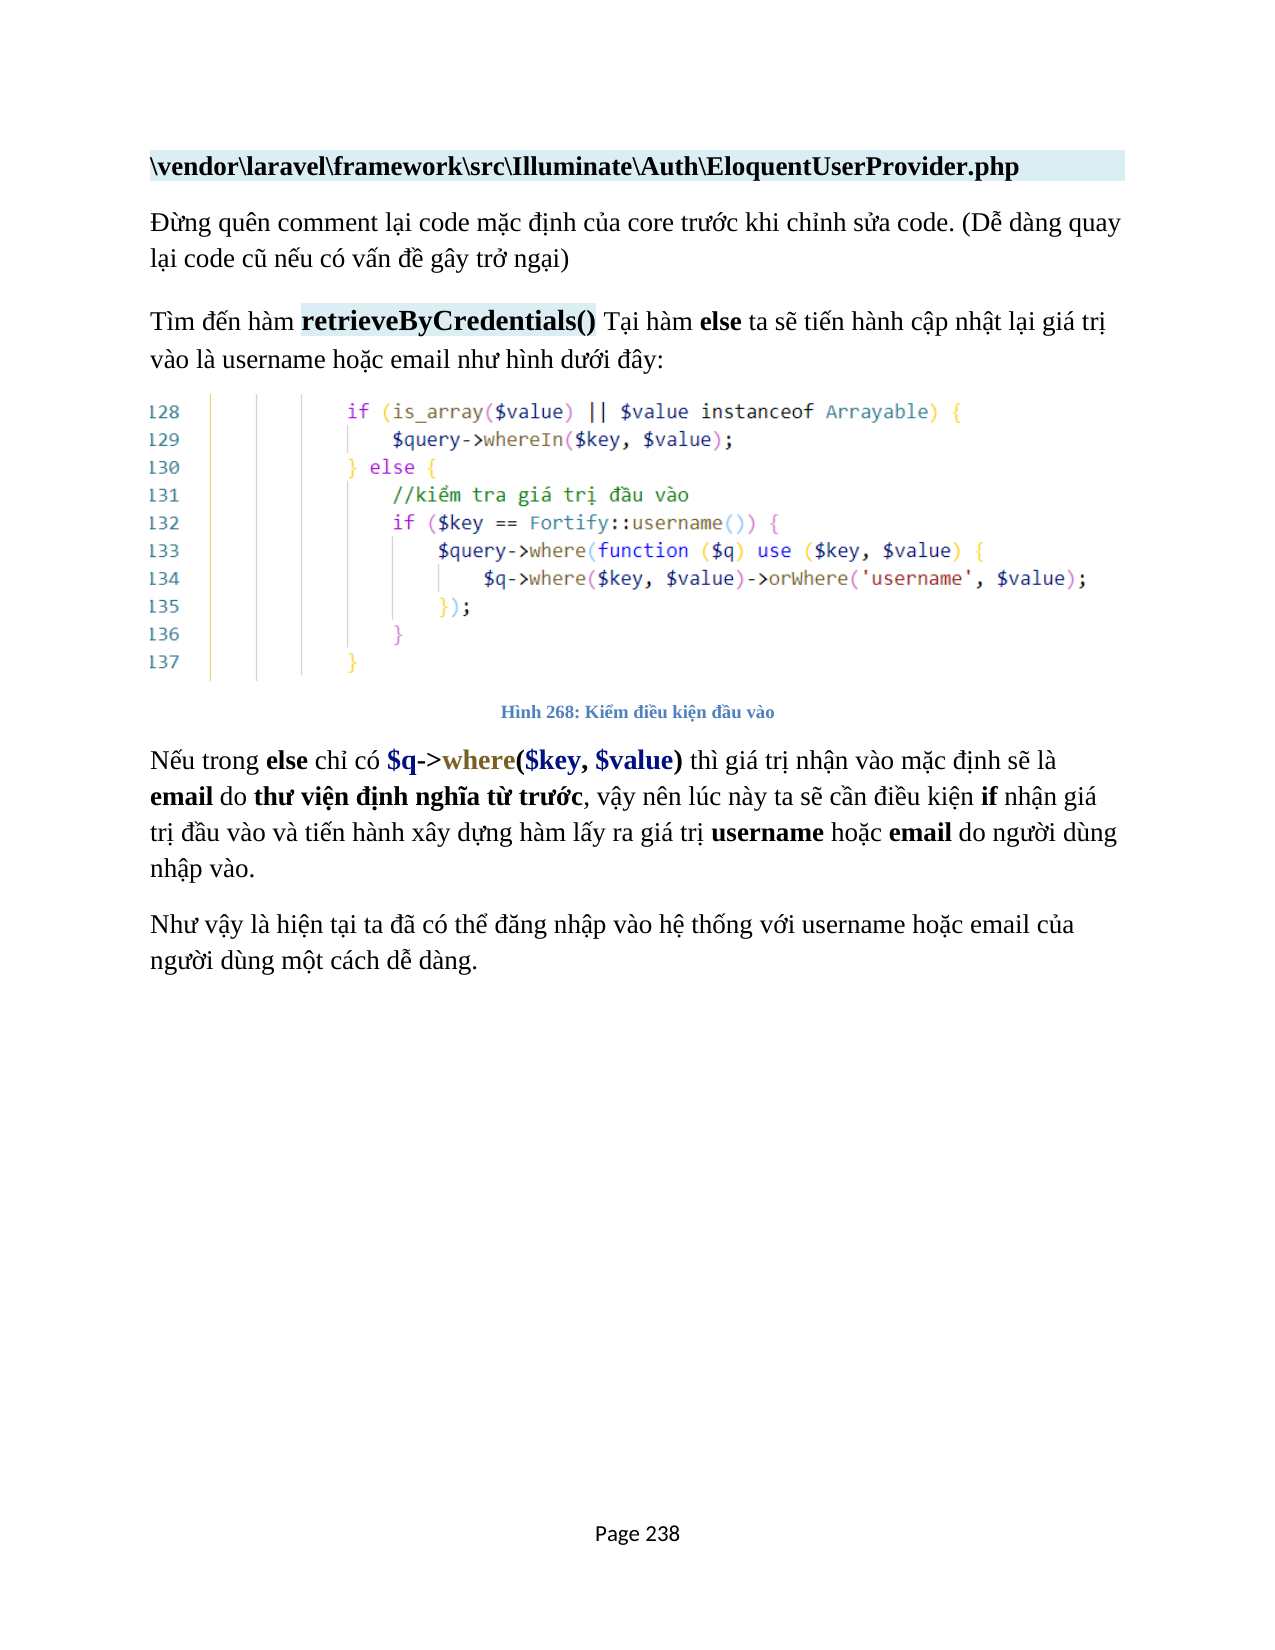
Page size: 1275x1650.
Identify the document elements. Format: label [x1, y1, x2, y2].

picture [150, 394, 1125, 681]
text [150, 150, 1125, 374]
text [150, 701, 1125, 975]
